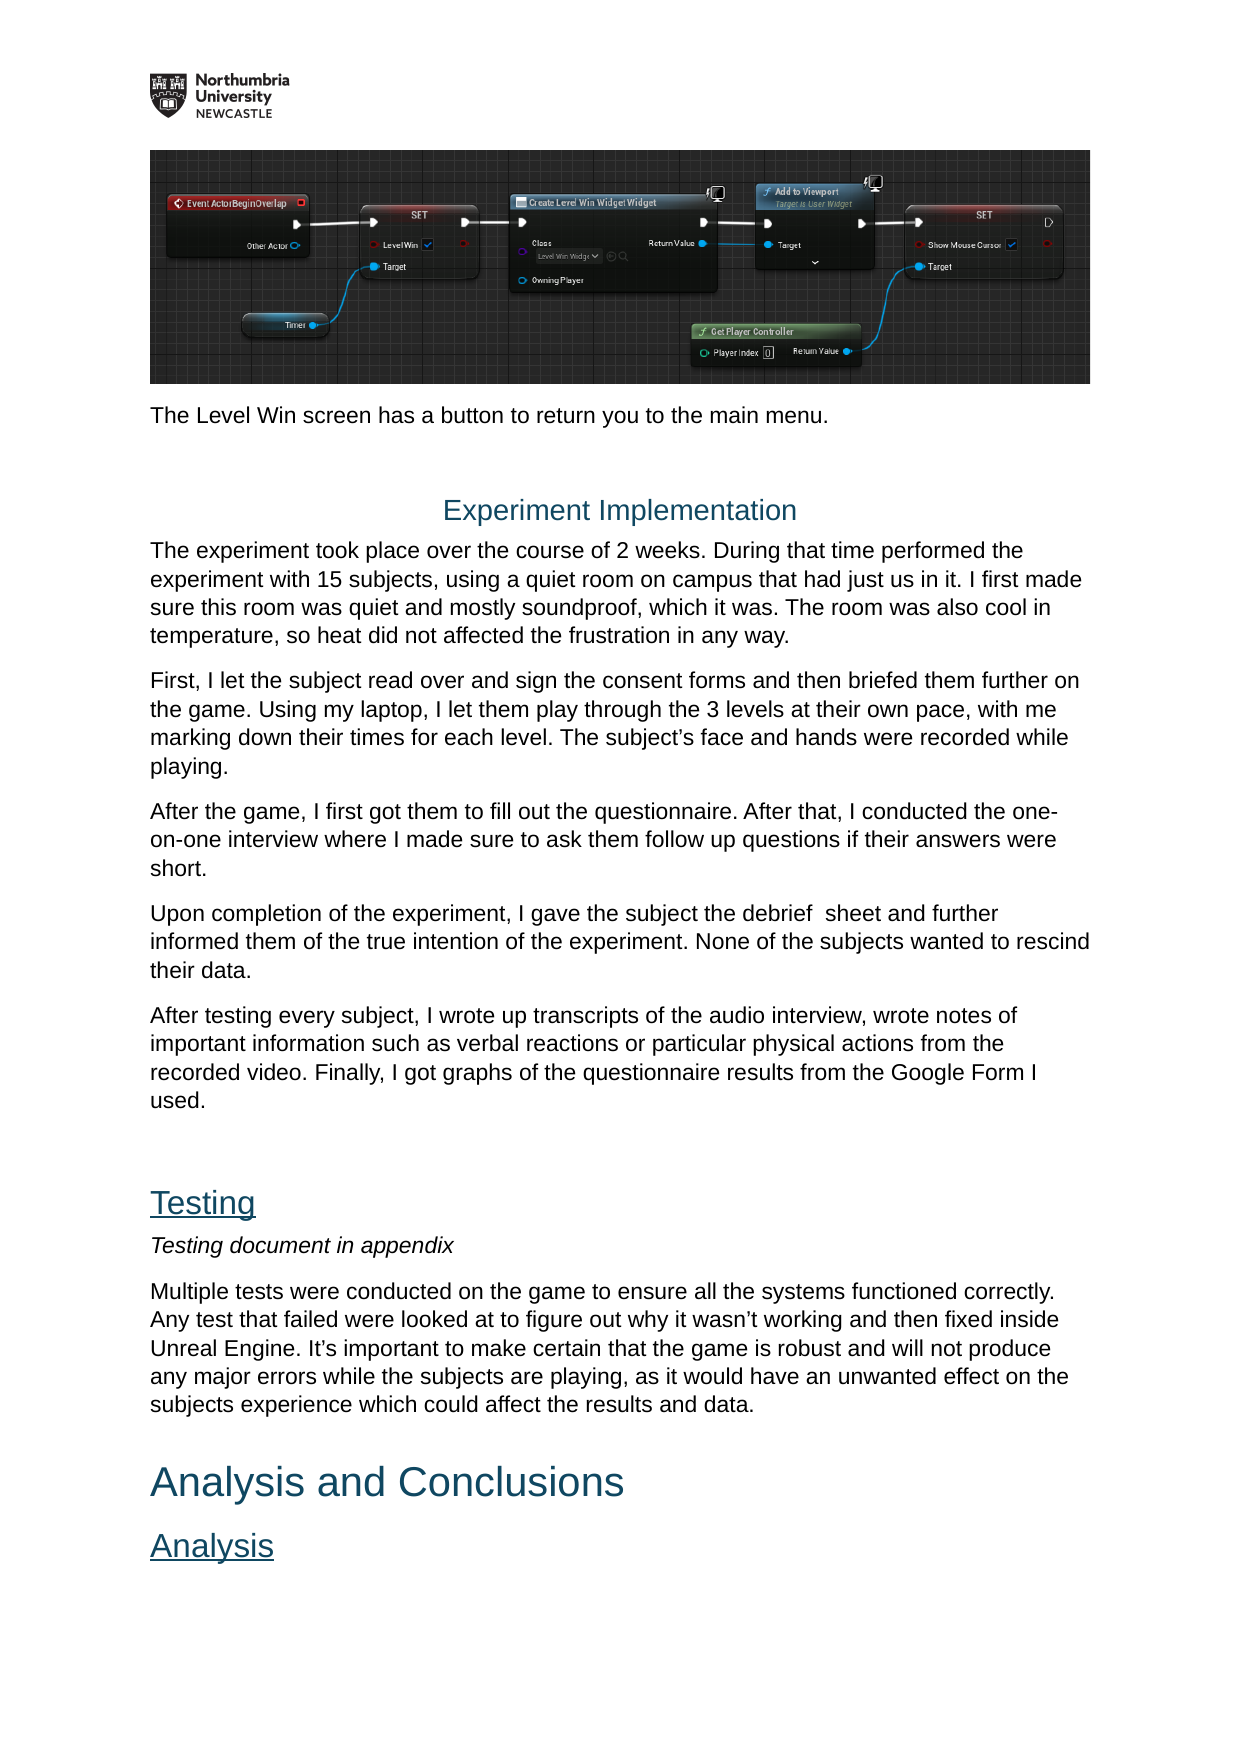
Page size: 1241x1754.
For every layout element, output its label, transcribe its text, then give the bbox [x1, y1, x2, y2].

text Upon completion of the experiment, I gave the subject the debrief sheet and further informed them of the true intention of the experiment. None of the subjects wanted to rescind their data. [150, 900, 1090, 983]
subtitle Analysis [150, 1526, 1090, 1564]
picture [150, 150, 1091, 384]
text The Level Win screen has a button to return you to the main menu. [150, 402, 1090, 429]
subtitle Analysis and Conclusions [150, 1457, 1090, 1505]
text After the game, I first got them to fill out the questionnaire. After that, I conducted the one-on-one interview where I made sure to ask them follow up questions if their answers were short. [150, 798, 1090, 881]
text After testing every subject, I wrote up transcripts of the audio interview, wrote notes of important information such as verbal reactions or particular physical actions from the recorded video. Finally, I got graphs of the questionnaire results from the Google Form I used. [150, 1002, 1090, 1113]
text Multiple tests were conducted on the game to ensure all the systems functioned correctly. Any test that failed were looked at to figure out why it wasn’t working and then fixed inside Unreal Engine. It’s important to make certain that the game is robust and will not produce any major errors while the subjects are playing, as it would have an unwanted effect on the subjects experience which could affect the results and data. [150, 1278, 1090, 1418]
text The experiment took place over the course of 2 weeks. During that time performed the experiment with 15 subjects, using a quiet room on campus that had just us in it. I first made sure this room was quiet and mostly soundproof, which it was. The room was also cool in temperature, so heat did not affected the frustration in any way. [150, 537, 1090, 649]
subtitle Experiment Implementation [150, 493, 1090, 526]
text First, I let the subject read over and sign the consent forms and then briefed them further on the game. Using my laptop, I let them play through the 3 levels at their own pace, with me marking down their times for each level. The subject’s face and hands were recorded while playing. [150, 667, 1090, 779]
text Testing document in appendix [150, 1232, 1090, 1259]
picture [150, 73, 290, 118]
subtitle Testing [150, 1183, 1090, 1221]
